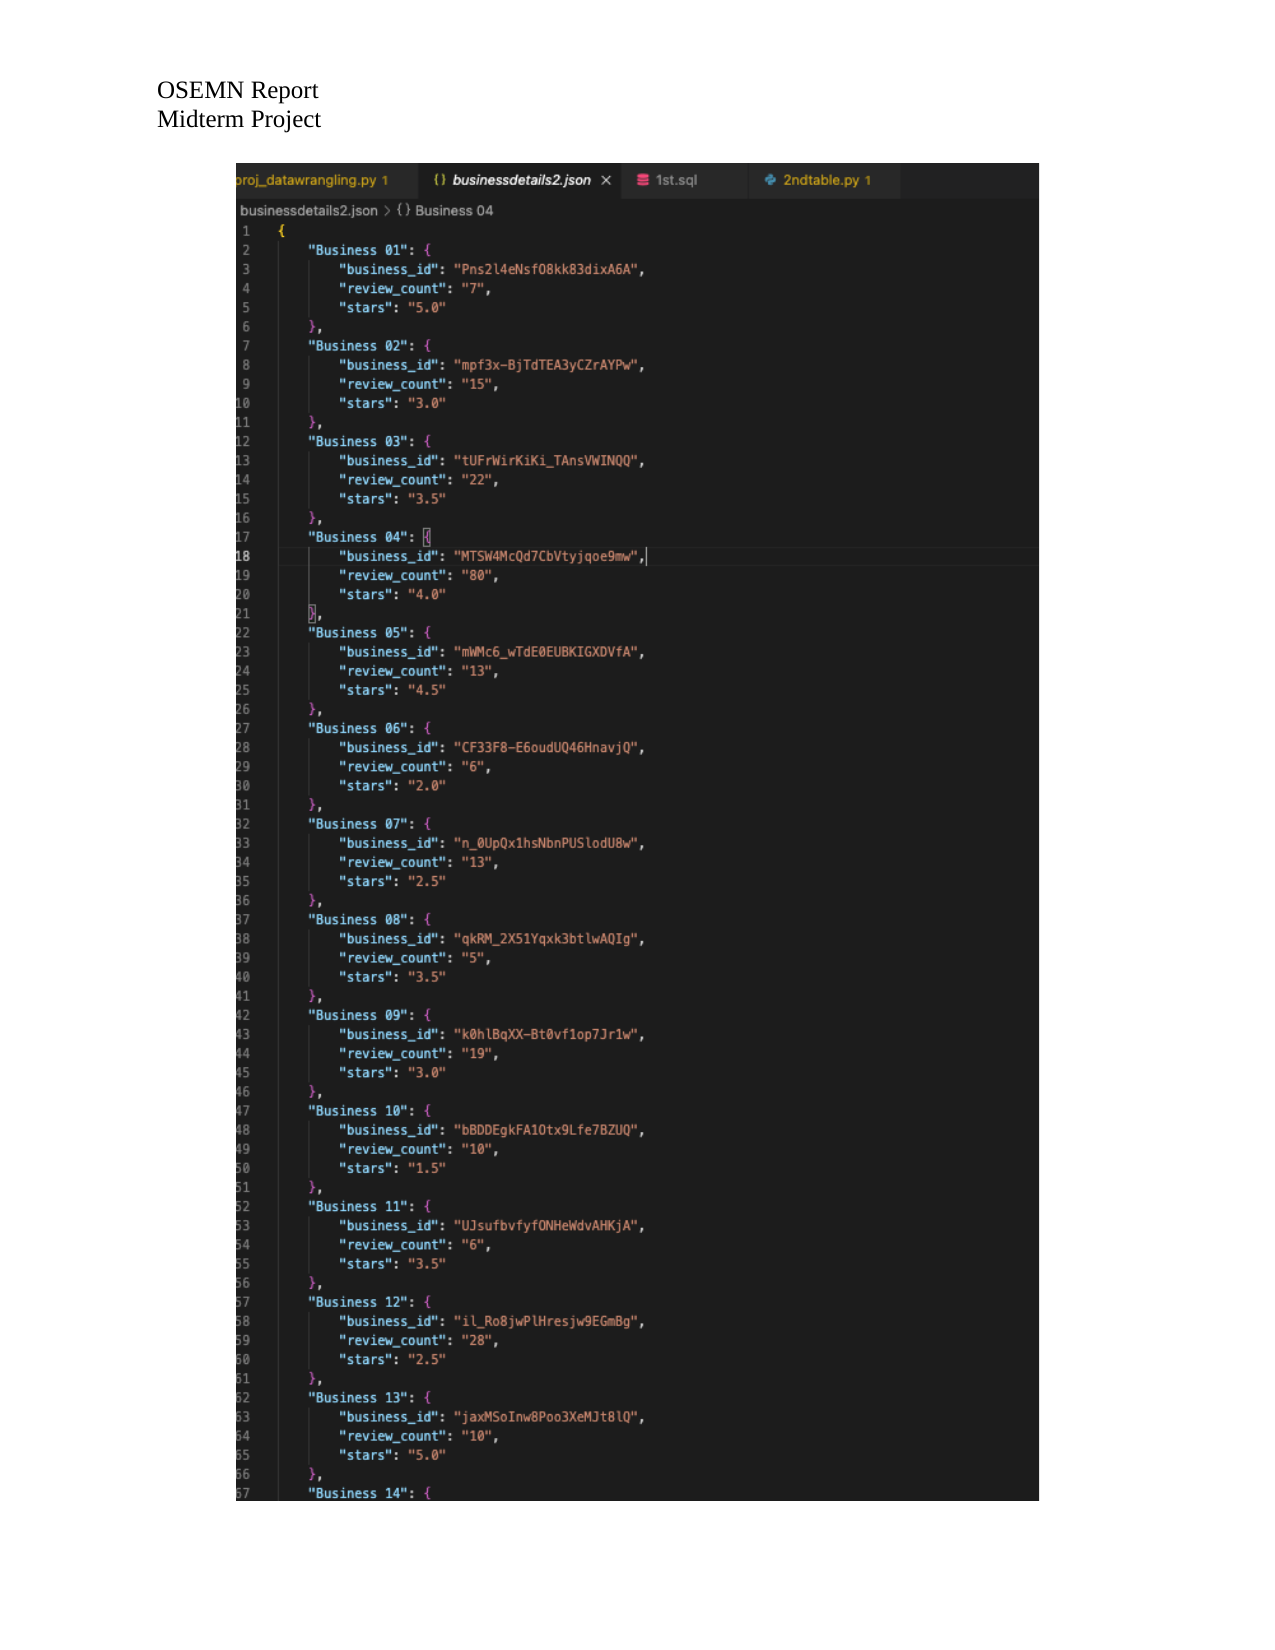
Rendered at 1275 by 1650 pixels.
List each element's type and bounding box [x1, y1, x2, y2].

picture [236, 163, 1040, 1501]
